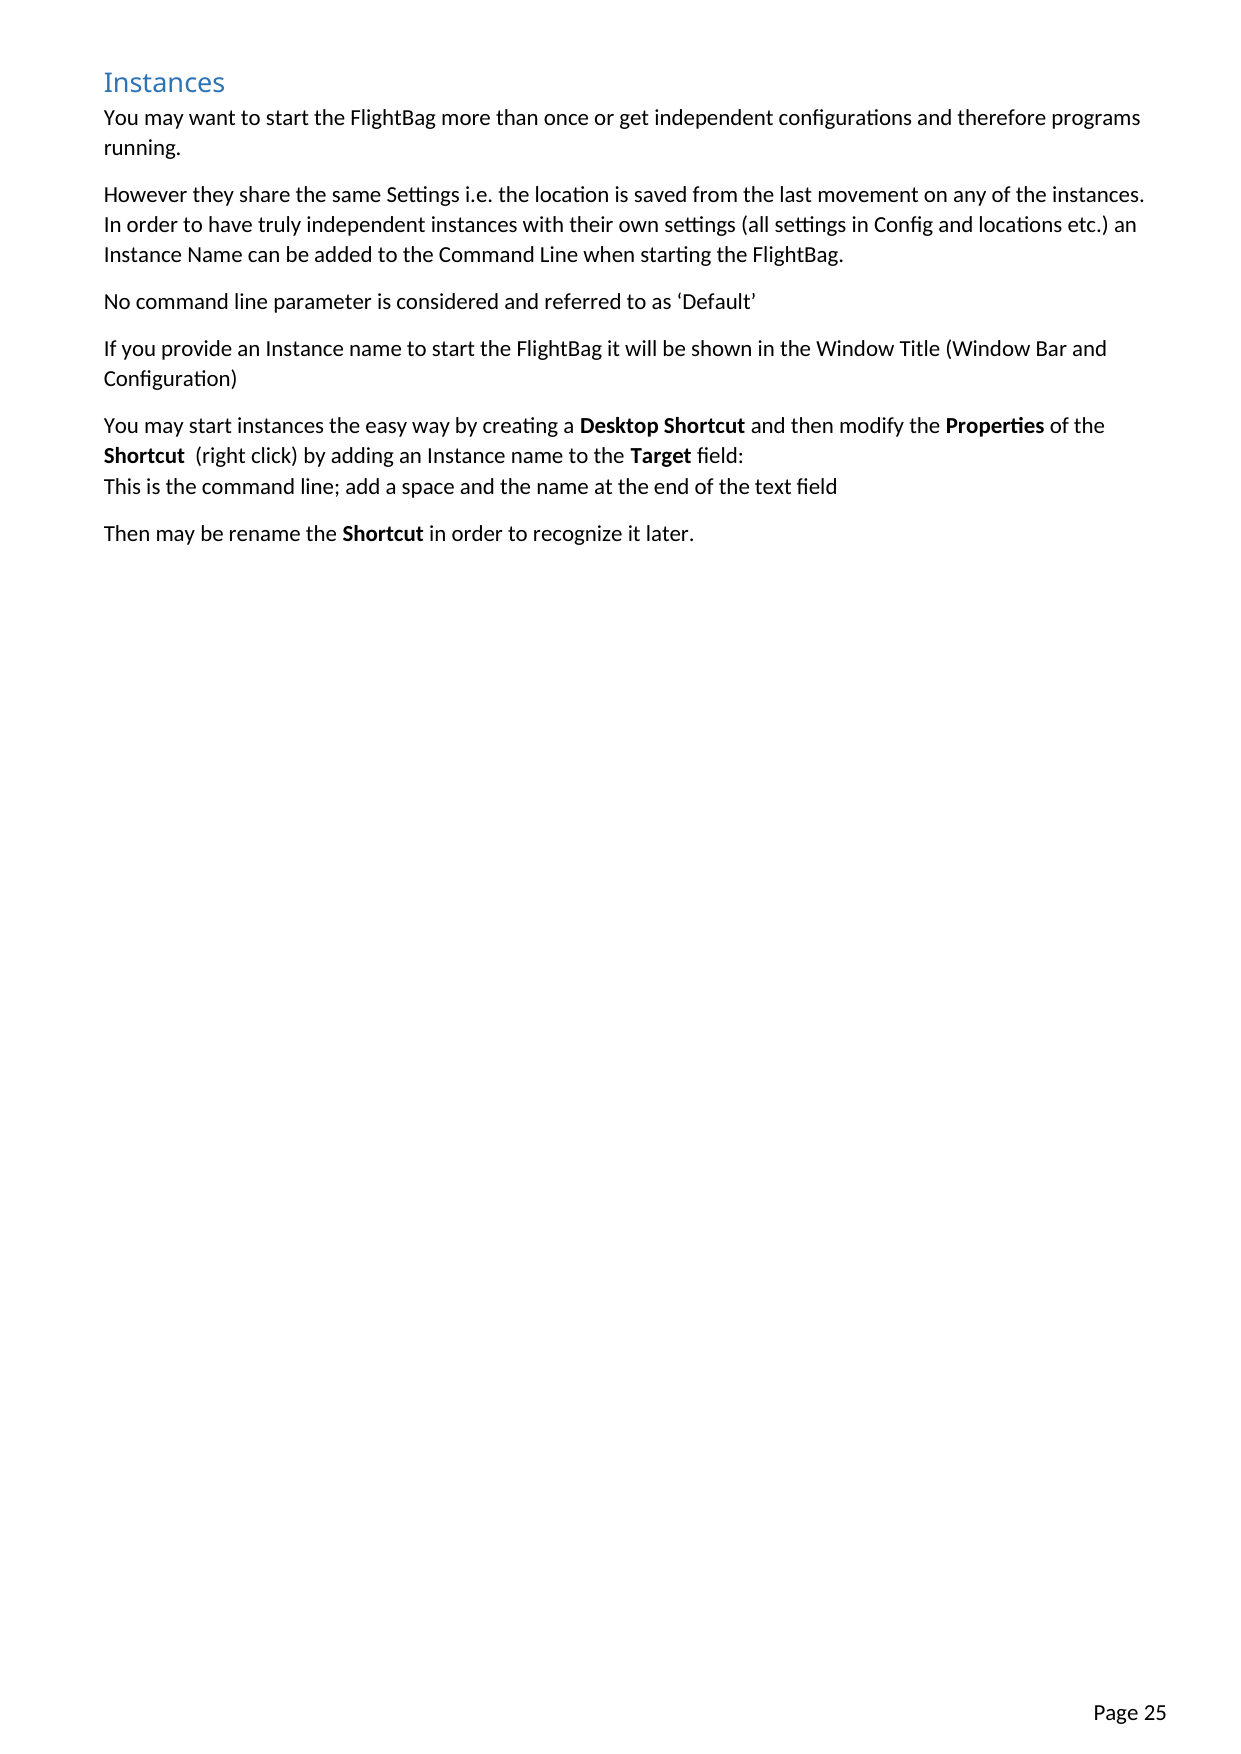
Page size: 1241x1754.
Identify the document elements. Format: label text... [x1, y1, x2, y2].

text Then may be rename the Shortcut in order to recognize it later. [103, 519, 1167, 547]
text You may want to start the FlightBag more than once or get independent configurations and therefore programs running. [103, 103, 1167, 161]
text You may start instances the easy way by creating a Desktop Shortcut and then modify the Properties of the Shortcut (right click) by adding an Instance name to the Target field: This is the command line; add a space and the name at the end of the text field [103, 411, 1167, 500]
subtitle Instances [103, 63, 1167, 100]
text However they share the same Settings i.e. the location is saved from the last movement on any of the instances. In order to have truly independent instances with their own settings (all settings in Config and locations etc.) an Instance Name can be added to the Command Line when starting the FlightBag. [103, 180, 1167, 268]
text If you provide an Instance name to start the FlightBag it will be shown in the Window Title (Window Bar and Configuration) [103, 334, 1167, 392]
text No command line parameter is considered and referred to as ‘Default’ [103, 287, 1167, 315]
